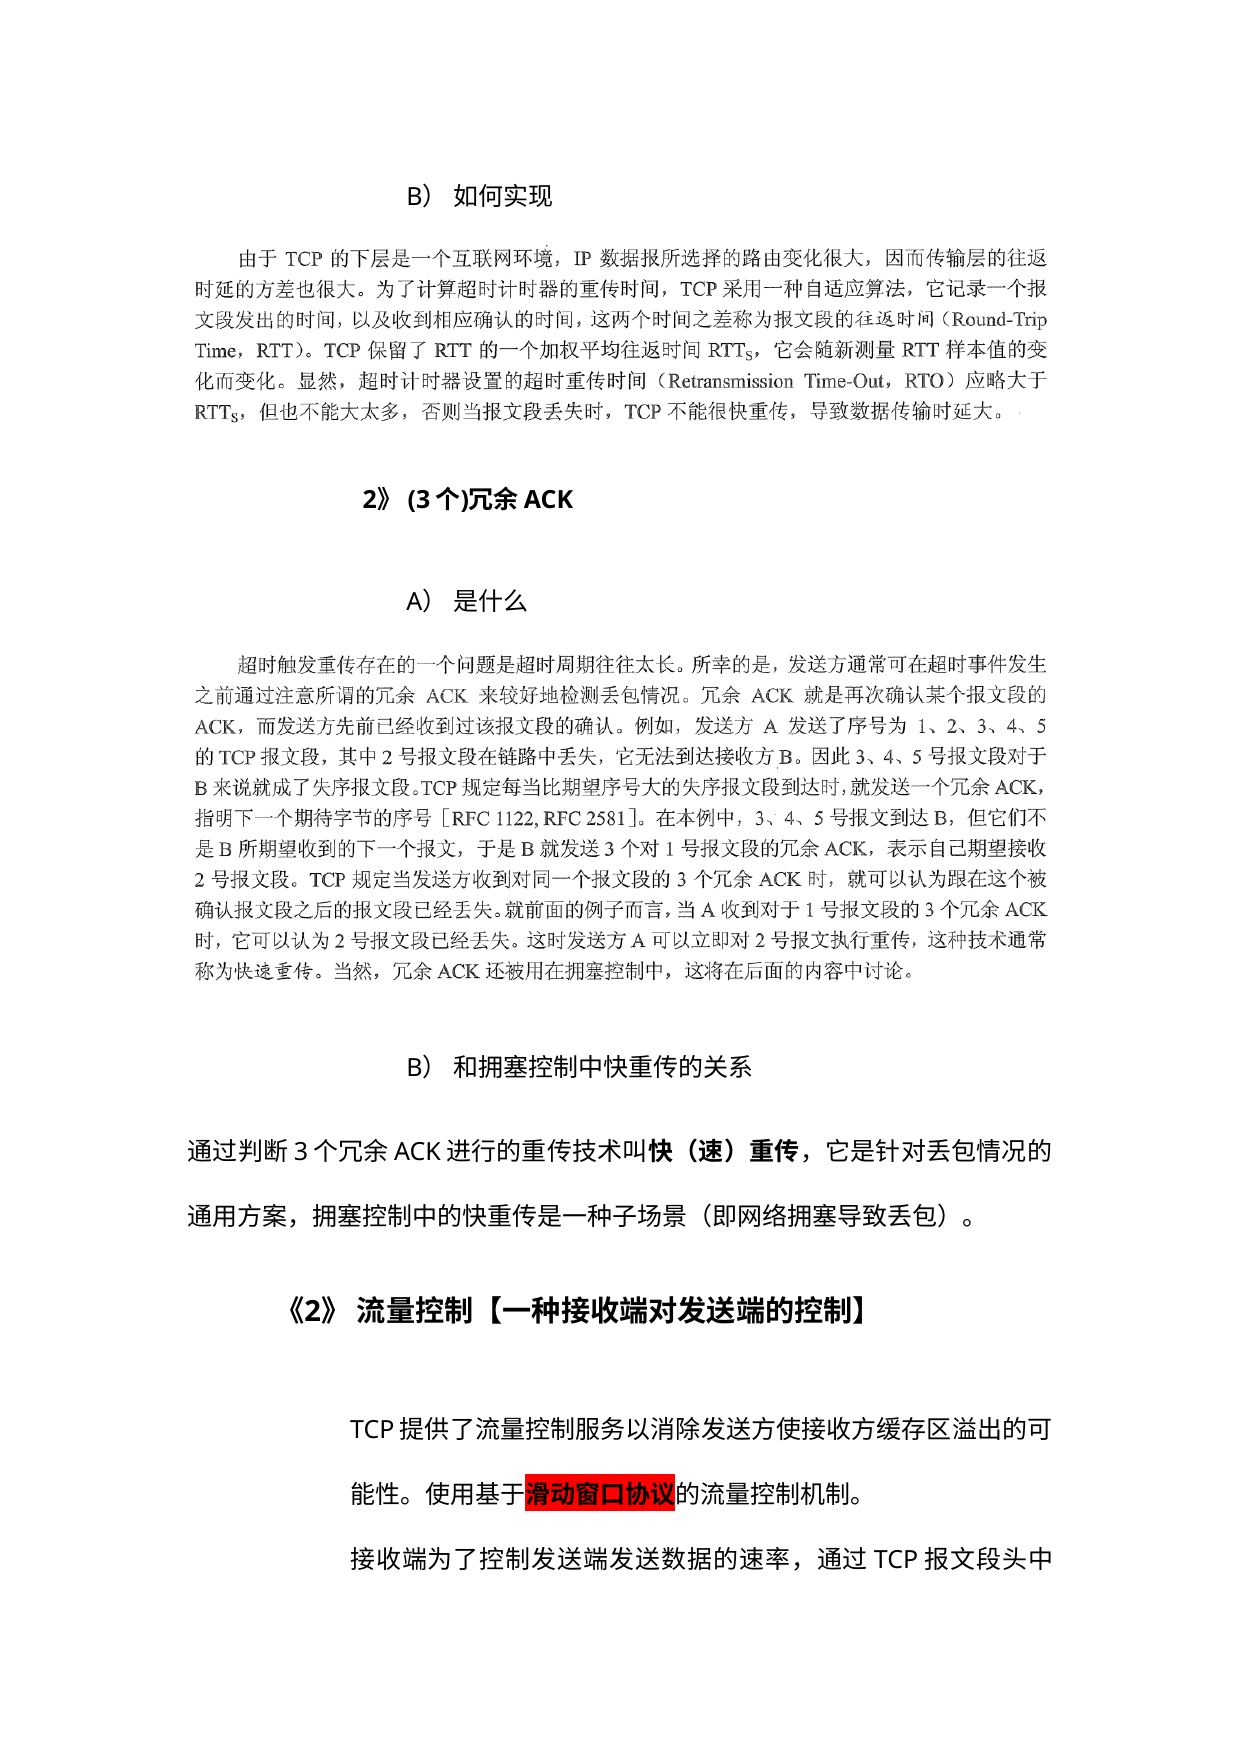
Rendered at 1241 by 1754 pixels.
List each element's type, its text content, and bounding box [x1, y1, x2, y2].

subtitle A） 是什么 [362, 567, 1053, 632]
text 通过判断3个冗余ACK进行的重传技术叫快（速）重传，它是针对丢包情况的通用方案，拥塞控制中的快重传是一种子场景（即网络拥塞导致丢包）。 [187, 1117, 1053, 1247]
subtitle B） 和拥塞控制中快重传的关系 [362, 1033, 1053, 1098]
picture [187, 651, 1053, 985]
subtitle 2》 (3个)冗余ACK [362, 466, 1053, 531]
subtitle B） 如何实现 [362, 162, 1053, 227]
picture [187, 245, 1053, 427]
subtitle 《2》 流量控制【一种接收端对发送端的控制】 [231, 1276, 1053, 1341]
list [350, 1525, 1053, 1590]
list TCP提供了流量控制服务以消除发送方使接收方缓存区溢出的可能性。使用基于滑动窗口协议的流量控制机制。 [350, 1395, 1053, 1525]
